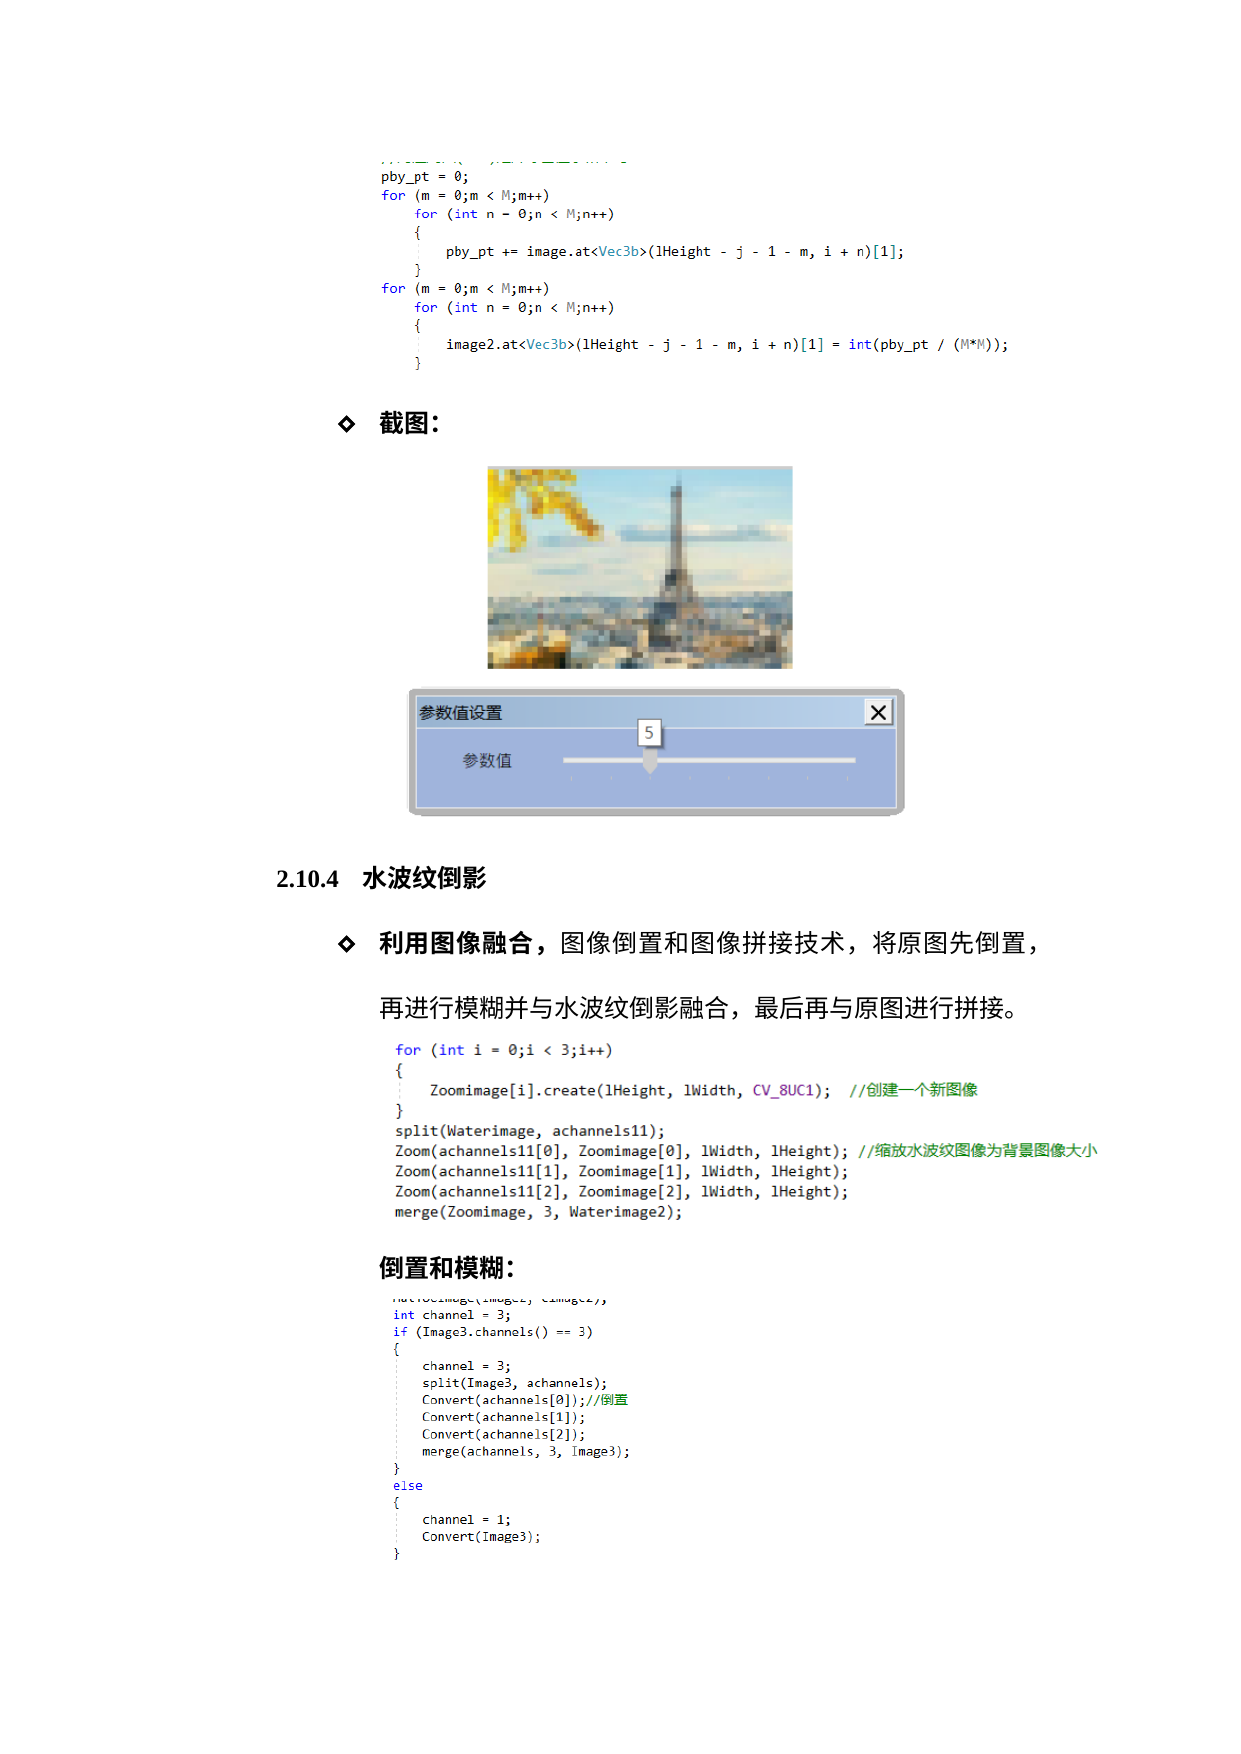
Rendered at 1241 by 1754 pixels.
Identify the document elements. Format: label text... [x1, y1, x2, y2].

picture [378, 162, 1024, 370]
picture [378, 1039, 1098, 1222]
list 截图： [335, 389, 1053, 454]
picture [378, 454, 939, 834]
picture [378, 1299, 691, 1560]
list 利用图像融合，图像倒置和图像拼接技术，将原图先倒置，再进行模糊并与水波纹倒影融合，最后再与原图进行拼接。 [335, 909, 1053, 1039]
list 水波纹倒影 [276, 844, 1053, 909]
list 倒置和模糊： [379, 1234, 1053, 1299]
